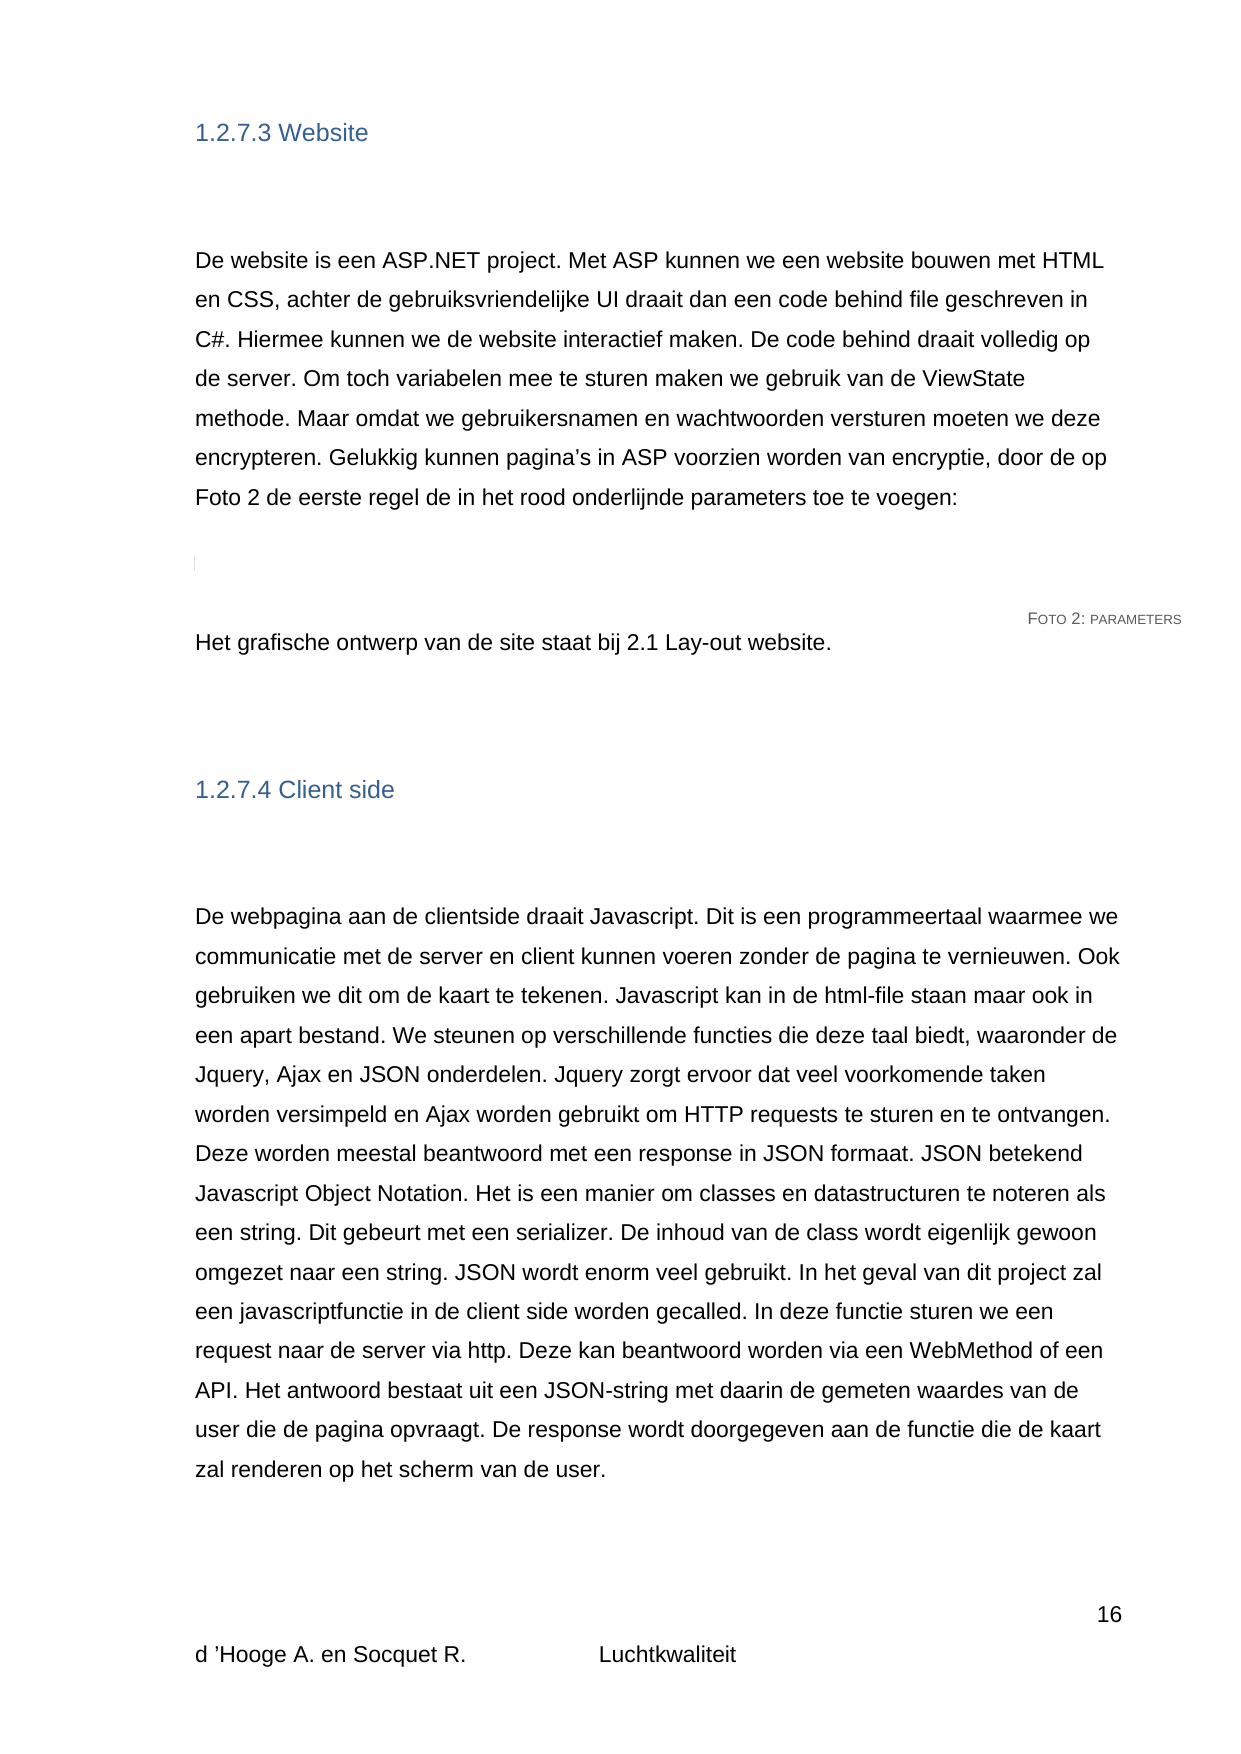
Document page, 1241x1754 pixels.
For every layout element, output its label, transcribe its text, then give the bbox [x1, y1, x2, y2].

subtitle 1.2.7.4 Client side [195, 775, 1122, 803]
text De webpagina aan de clientside draait Javascript. Dit is een programmeertaal waarmee we communicatie met de server en client kunnen voeren zonder de pagina te vernieuwen. Ook gebruiken we dit om de kaart te tekenen. Javascript kan in de html-file staan maar ook in een apart bestand. We steunen op verschillende functies die deze taal biedt, waaronder de Jquery, Ajax en JSON onderdelen. Jquery zorgt ervoor dat veel voorkomende taken worden versimpeld en Ajax worden gebruikt om HTTP requests te sturen en te ontvangen. Deze worden meestal beantwoord met een response in JSON formaat. JSON betekend Javascript Object Notation. Het is een manier om classes en datastructuren te noteren als een string. Dit gebeurt met een serializer. De inhoud van de class wordt eigenlijk gewoon omgezet naar een string. JSON wordt enorm veel gebruikt. In het geval van dit project zal een javascriptfunctie in de client side worden gecalled. In deze functie sturen we een request naar de server via http. Deze kan beantwoord worden via een WebMethod of een API. Het antwoord bestaat uit een JSON-string met daarin de gemeten waardes van de user die de pagina opvraagt. De response wordt doorgegeven aan de functie die de kaart zal renderen op het scherm van de user. [195, 903, 1122, 1482]
subtitle 1.2.7.3 Website [195, 118, 1122, 147]
text De website is een ASP.NET project. Met ASP kunnen we een website bouwen met HTML en CSS, achter de gebruiksvriendelijke UI draait dan een code behind file geschreven in C#. Hiermee kunnen we de website interactief maken. De code behind draait volledig op de server. Om toch variabelen mee te sturen maken we gebruik van de ViewState methode. Maar omdat we gebruikersnamen en wachtwoorden versturen moeten we deze encrypteren. Gelukkig kunnen pagina’s in ASP voorzien worden van encryptie, door de op Foto 2 de eerste regel de in het rood onderlijnde parameters toe te voegen: [195, 247, 1122, 510]
text Het grafische ontwerp van de site staat bij 2.1 Lay-out website. [195, 629, 1122, 655]
